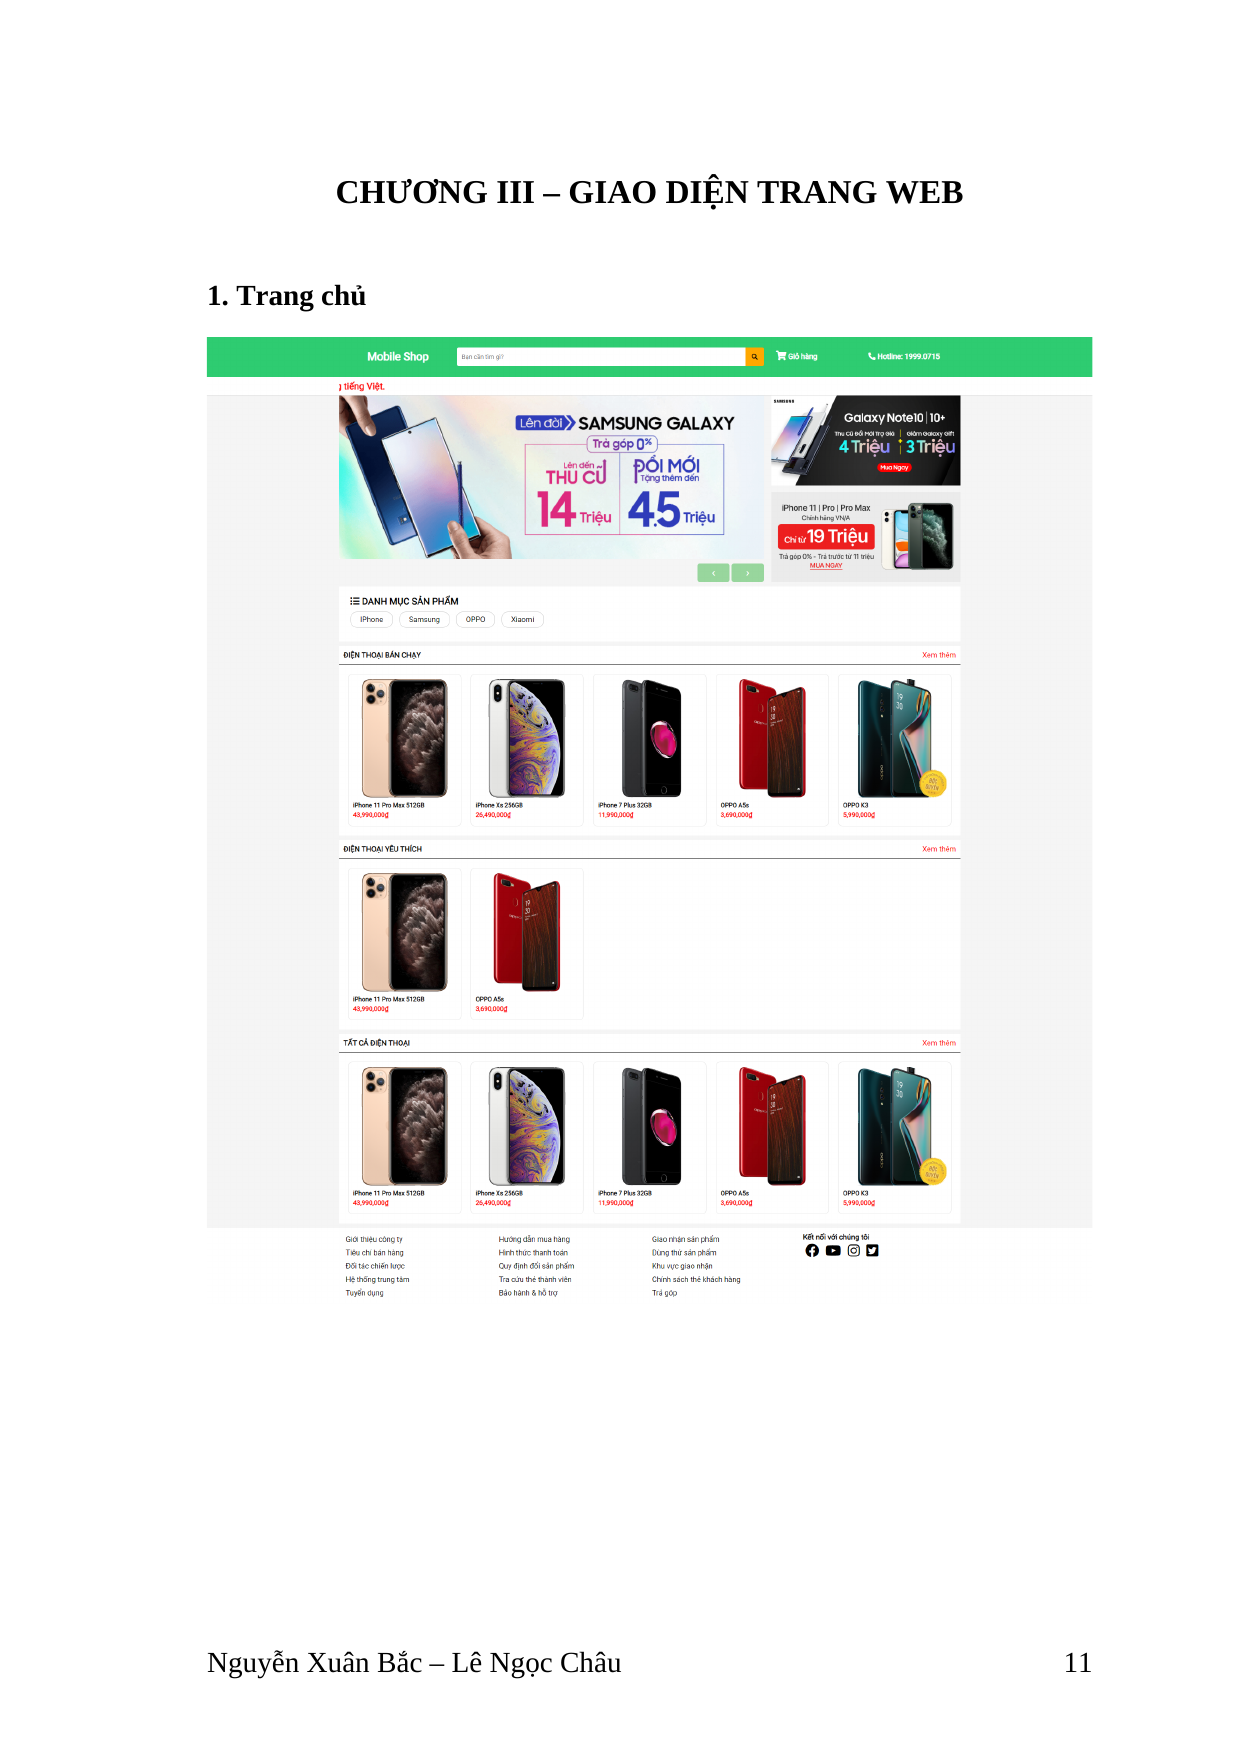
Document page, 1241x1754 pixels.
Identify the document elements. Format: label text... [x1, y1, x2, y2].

subtitle 1. Trang chủ [207, 278, 1092, 312]
picture [206, 337, 1093, 1304]
subtitle CHƯƠNG III – GIAO DIỆN TRANG WEB [207, 173, 1092, 211]
